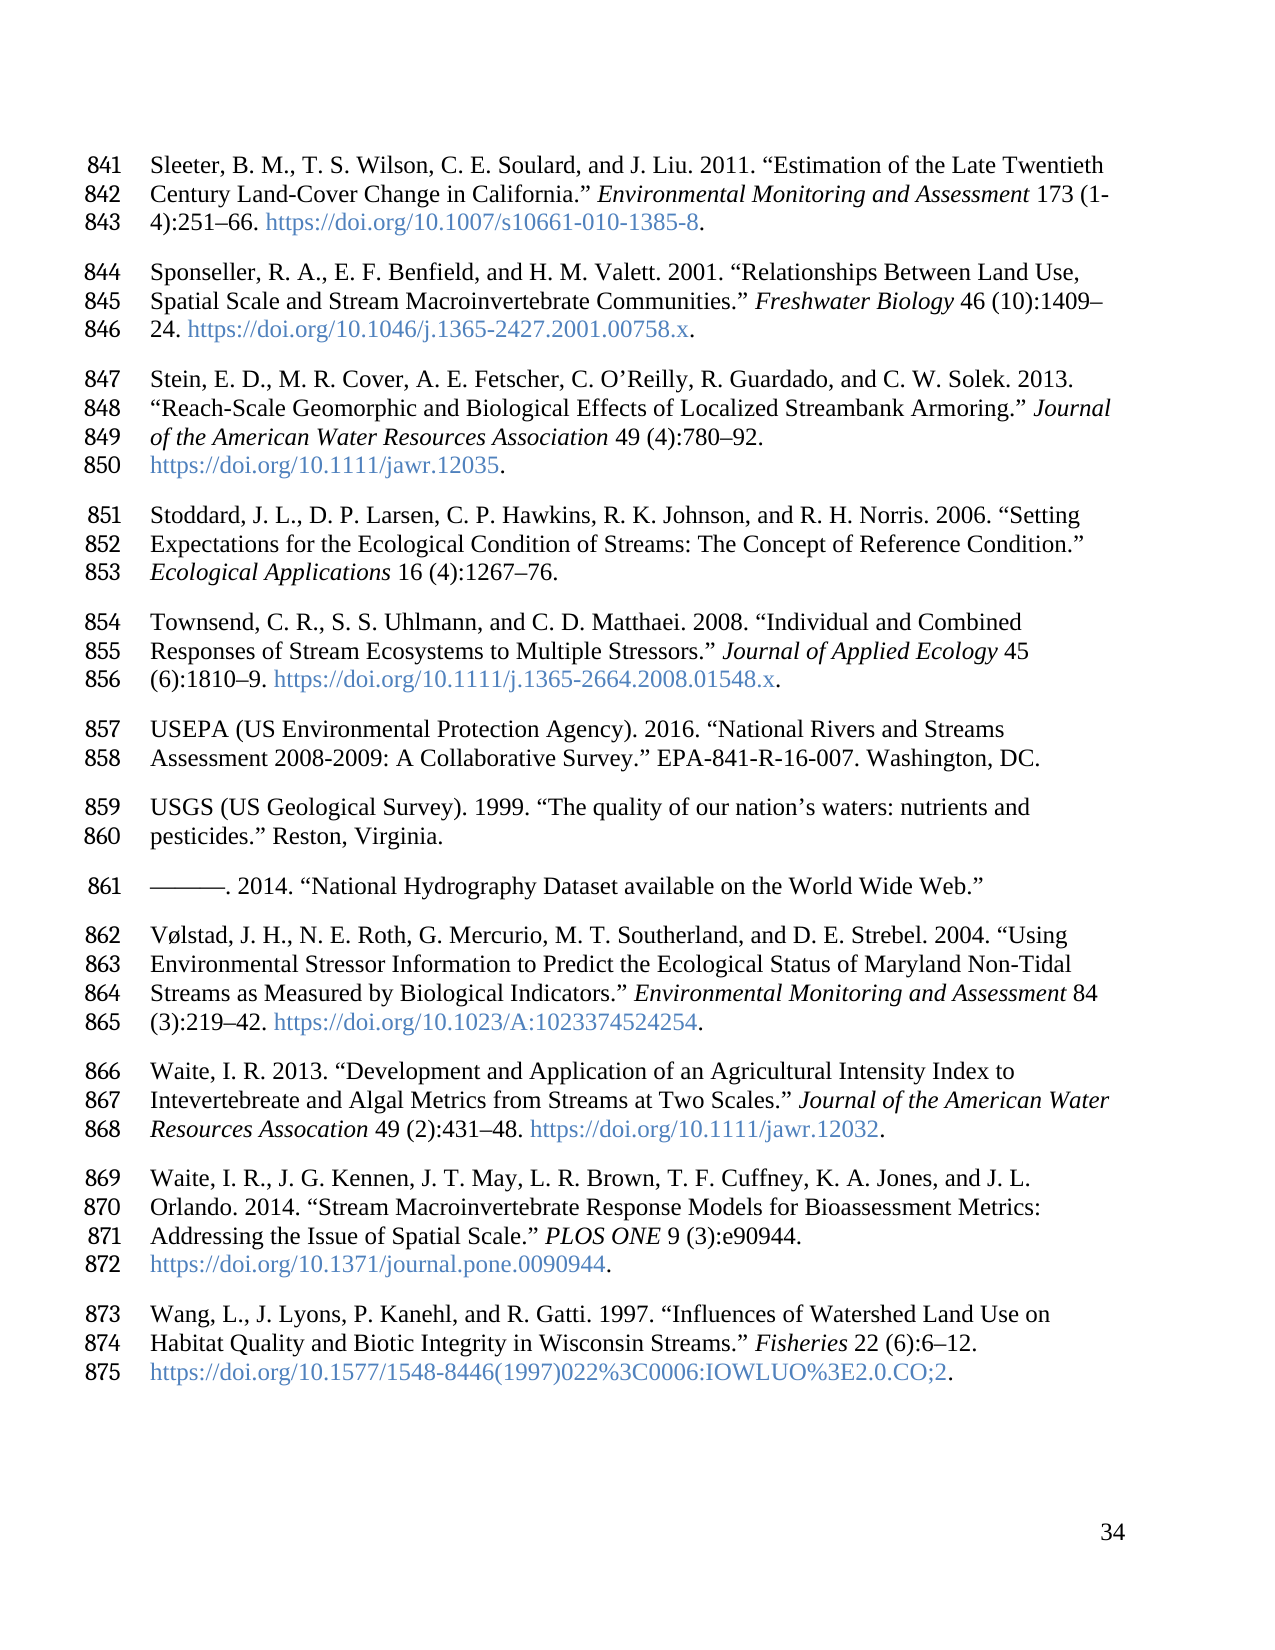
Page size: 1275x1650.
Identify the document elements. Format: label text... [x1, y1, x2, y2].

text Stoddard, J. L., D. P. Larsen, C. P. Hawkins, R. K. Johnson, and R. H. Norris. 2006. “Setting Expectations for the Ecological Condition of Streams: The Concept of Reference Condition.” Ecological Applications 16 (4):1267–76. [150, 500, 1125, 586]
text ———. 2014. “National Hydrography Dataset available on the World Wide Web.” [150, 871, 1125, 899]
text Waite, I. R. 2013. “Development and Application of an Agricultural Intensity Index to Intevertebreate and Algal Metrics from Streams at Two Scales.” Journal of the American Water Resources Assocation 49 (2):431–48. https://doi.org/10.1111/jawr.12032. [150, 1056, 1125, 1142]
text Stein, E. D., M. R. Cover, A. E. Fetscher, C. O’Reilly, R. Guardado, and C. W. Solek. 2013. “Reach-Scale Geomorphic and Biological Effects of Localized Streambank Armoring.” Journal of the American Water Resources Association 49 (4):780–92. https://doi.org/10.1111/jawr.12035. [150, 364, 1125, 479]
text USGS (US Geological Survey). 1999. “The quality of our nation’s waters: nutrients and pesticides.” Reston, Virginia. [150, 792, 1125, 850]
text Sponseller, R. A., E. F. Benfield, and H. M. Valett. 2001. “Relationships Between Land Use, Spatial Scale and Stream Macroinvertebrate Communities.” Freshwater Biology 46 (10):1409–24. https://doi.org/10.1046/j.1365-2427.2001.00758.x. [150, 257, 1125, 343]
text Vølstad, J. H., N. E. Roth, G. Mercurio, M. T. Southerland, and D. E. Strebel. 2004. “Using Environmental Stressor Information to Predict the Ecological Status of Maryland Non-Tidal Streams as Measured by Biological Indicators.” Environmental Monitoring and Assessment 84 (3):219–42. https://doi.org/10.1023/A:1023374524254. [150, 920, 1125, 1035]
text USEPA (US Environmental Protection Agency). 2016. “National Rivers and Streams Assessment 2008-2009: A Collaborative Survey.” EPA-841-R-16-007. Washington, DC. [150, 714, 1125, 772]
text Wang, L., J. Lyons, P. Kanehl, and R. Gatti. 1997. “Influences of Watershed Land Use on Habitat Quality and Biotic Integrity in Wisconsin Streams.” Fisheries 22 (6):6–12. https://doi.org/10.1577/1548-8446(1997)022%3C0006:IOWLUO%3E2.0.CO;2. [150, 1299, 1125, 1385]
text Townsend, C. R., S. S. Uhlmann, and C. D. Matthaei. 2008. “Individual and Combined Responses of Stream Ecosystems to Multiple Stressors.” Journal of Applied Ecology 45 (6):1810–9. https://doi.org/10.1111/j.1365-2664.2008.01548.x. [150, 607, 1125, 693]
text Waite, I. R., J. G. Kennen, J. T. May, L. R. Brown, T. F. Cuffney, K. A. Jones, and J. L. Orlando. 2014. “Stream Macroinvertebrate Response Models for Bioassessment Metrics: Addressing the Issue of Spatial Scale.” PLOS ONE 9 (3):e90944. https://doi.org/10.1371/journal.pone.0090944. [150, 1163, 1125, 1278]
text Sleeter, B. M., T. S. Wilson, C. E. Soulard, and J. Liu. 2011. “Estimation of the Late Twentieth Century Land-Cover Change in California.” Environmental Monitoring and Assessment 173 (1-4):251–66. https://doi.org/10.1007/s10661-010-1385-8. [150, 150, 1125, 236]
